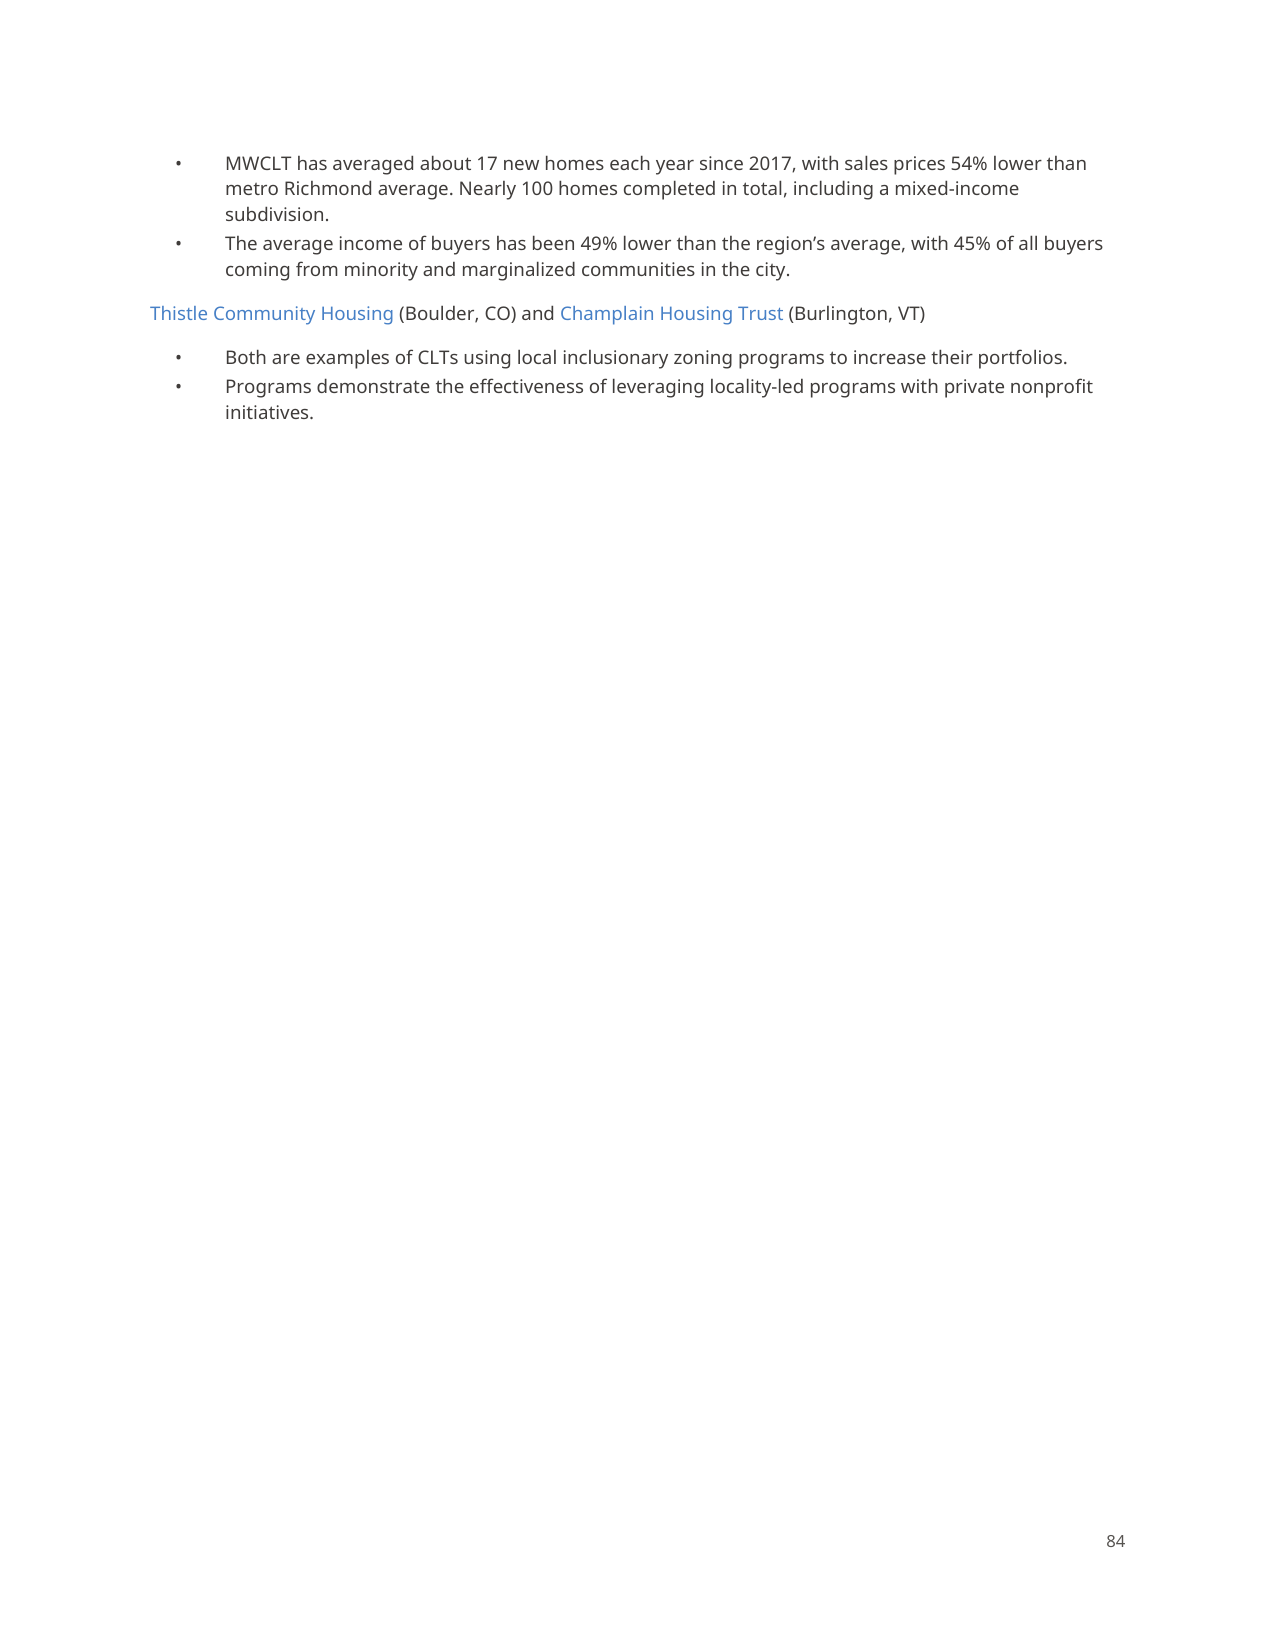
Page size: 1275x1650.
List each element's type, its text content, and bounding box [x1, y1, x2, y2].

list The average income of buyers has been 49% lower than the region’s average, with 45% of all buyers coming from minority and marginalized communities in the city. [175, 230, 1125, 281]
list Both are examples of CLTs using local inclusionary zoning programs to increase their portfolios. [175, 344, 1125, 370]
list Programs demonstrate the effectiveness of leveraging locality-led programs with private nonprofit initiatives. [175, 374, 1125, 425]
list MWCLT has averaged about 17 new homes each year since 2017, with sales prices 54% lower than metro Richmond average. Nearly 100 homes completed in total, including a mixed-income subdivision. [175, 150, 1125, 227]
text Thistle Community Housing (Boulder, CO) and Champlain Housing Trust (Burlington, VT) [150, 300, 1125, 326]
